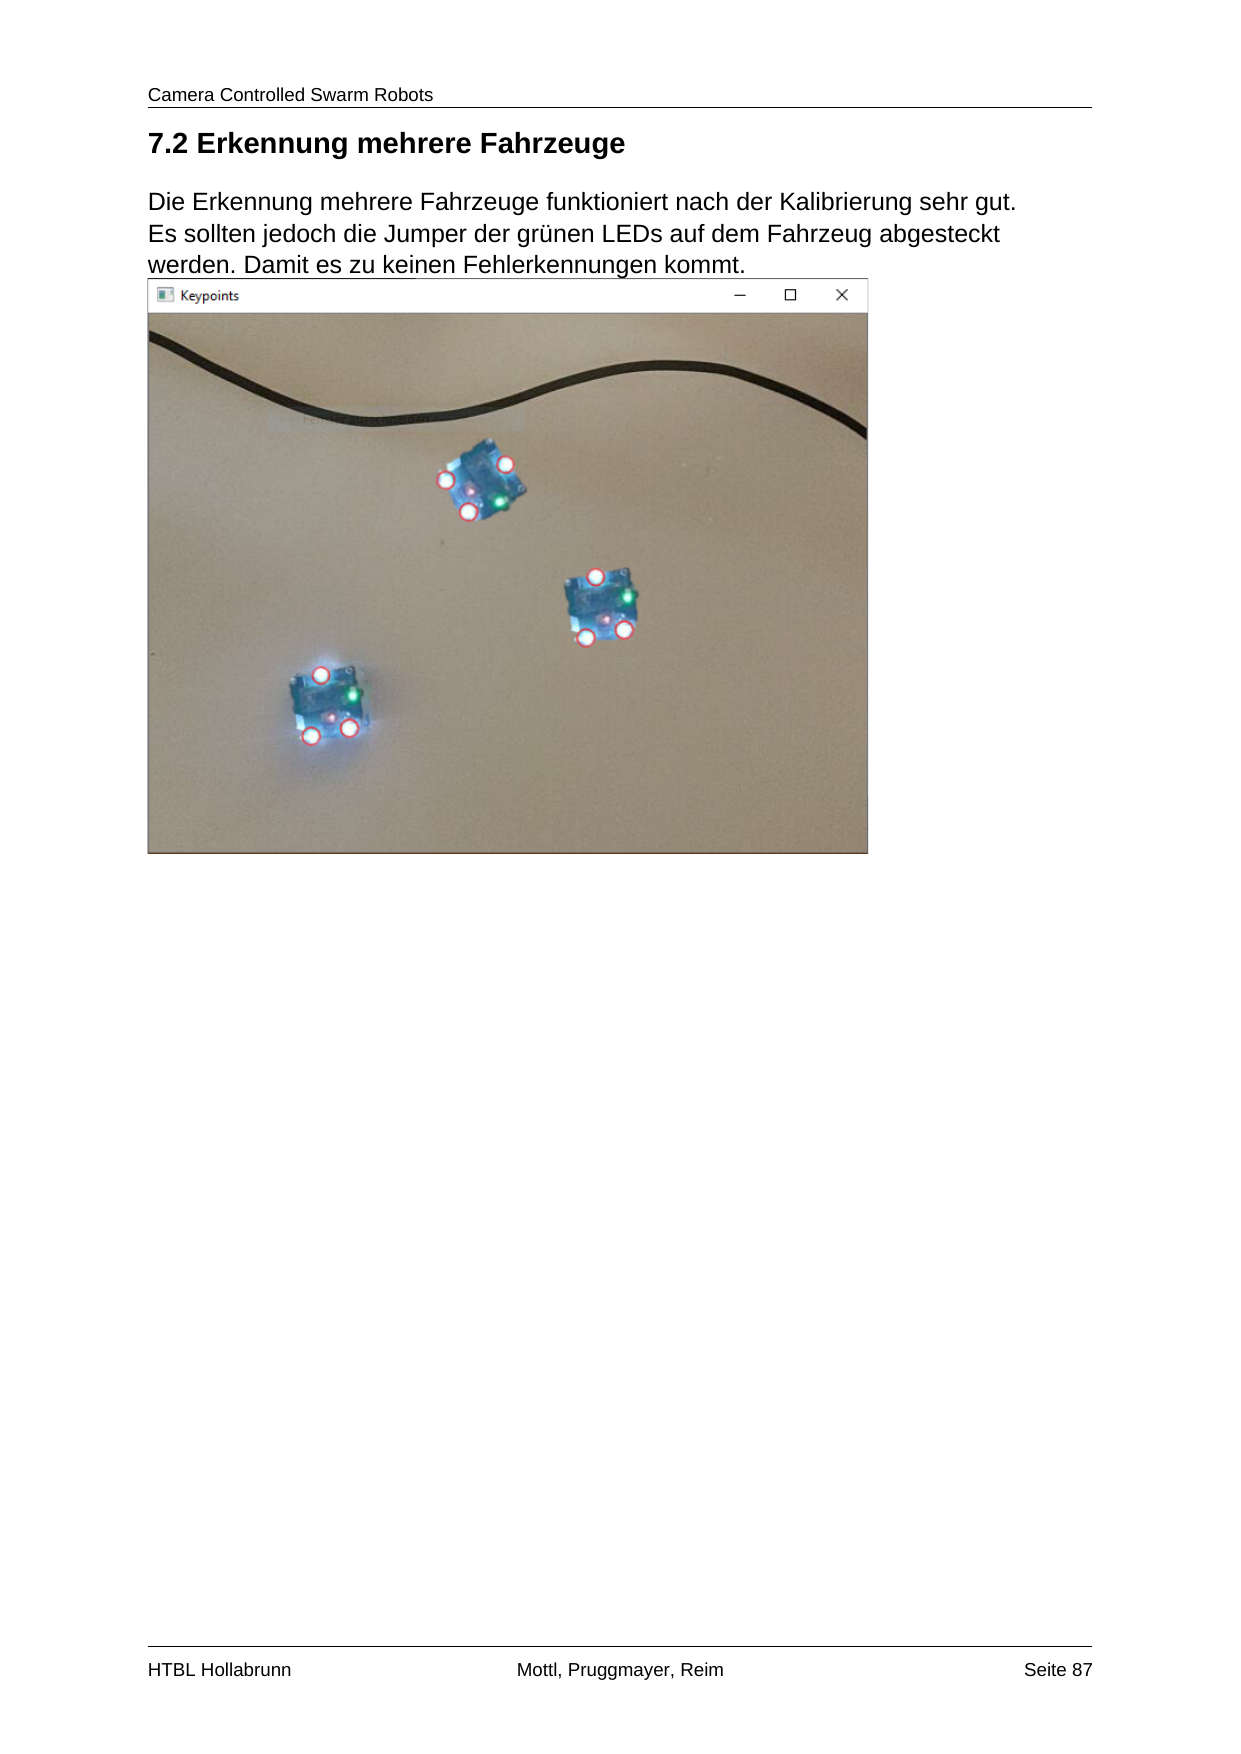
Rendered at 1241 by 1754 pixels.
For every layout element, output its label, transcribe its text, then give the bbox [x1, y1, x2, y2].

subtitle Erkennung mehrere Fahrzeuge [148, 126, 1092, 160]
text Es sollten jedoch die Jumper der grünen LEDs auf dem Fahrzeug abgesteckt werden. Damit es zu keinen Fehlerkennungen kommt. [148, 216, 1092, 279]
picture [147, 278, 869, 854]
text Die Erkennung mehrere Fahrzeuge funktioniert nach der Kalibrierung sehr gut. [148, 185, 1092, 216]
